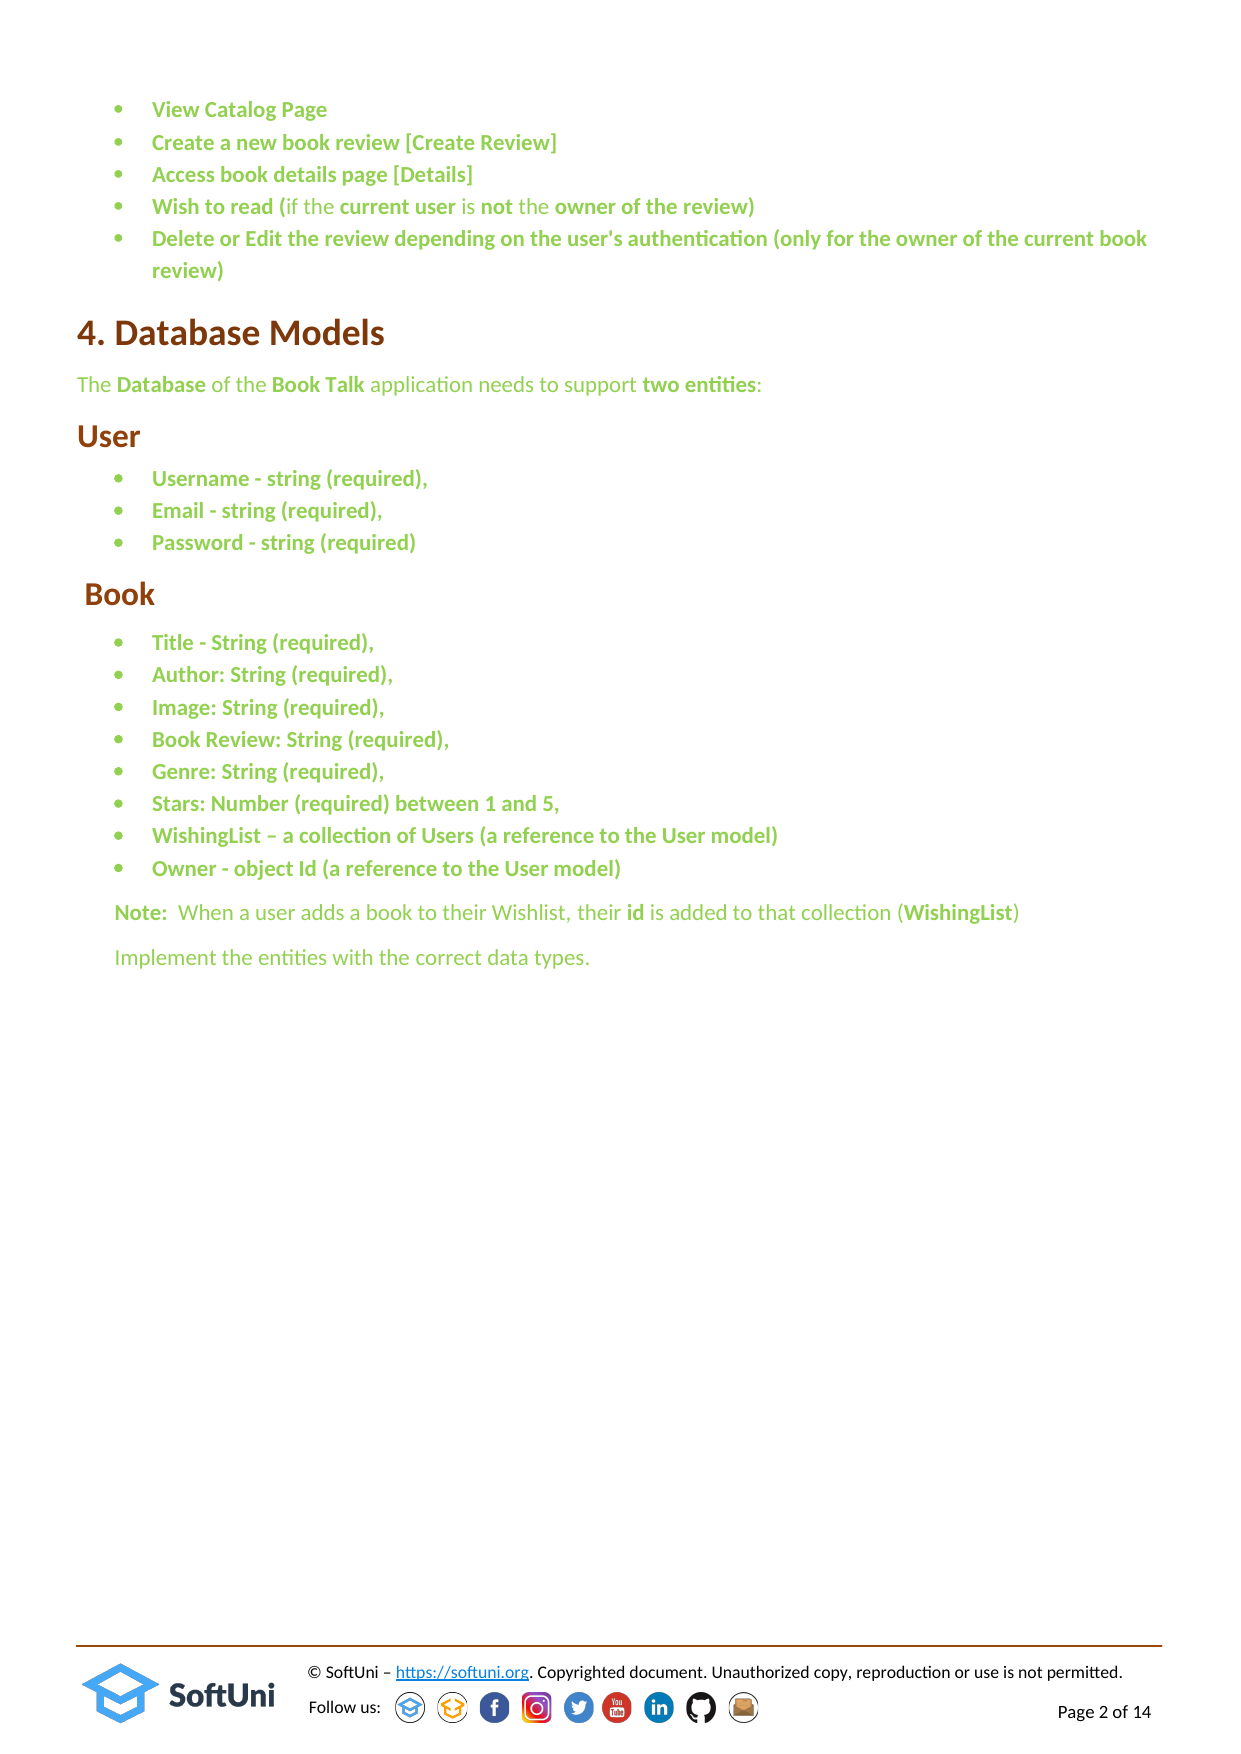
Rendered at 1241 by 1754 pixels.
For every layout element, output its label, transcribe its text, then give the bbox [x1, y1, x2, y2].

picture [686, 1692, 716, 1723]
list Email - string (required), [114, 496, 1163, 524]
list Username - string (required), [114, 464, 1163, 492]
picture [644, 1714, 653, 1723]
subtitle Database Models [77, 309, 1163, 355]
list Wish to read (if the current user is not the owner of the review) [114, 192, 1163, 220]
picture [75, 1658, 281, 1729]
list Book Review: String (required), [114, 725, 1163, 753]
picture [665, 1714, 674, 1723]
picture [522, 1692, 552, 1723]
picture [564, 1692, 594, 1723]
list Stars: Number (required) between 1 and 5, [114, 789, 1163, 817]
list Owner - object Id (a reference to the User model) [114, 854, 1163, 882]
picture [395, 1692, 425, 1723]
list Password - string (required) [114, 528, 1163, 557]
list Title - String (required), [114, 628, 1163, 656]
subtitle User [77, 415, 1163, 456]
picture [437, 1692, 468, 1723]
picture [602, 1692, 632, 1723]
list WishingList – a collection of Users (a reference to the User model) [114, 821, 1163, 849]
list View Catalog Page [114, 95, 1163, 123]
text Implement the entities with the correct data types. [114, 943, 1163, 971]
list Access book details page [Details] [114, 160, 1163, 188]
picture [728, 1692, 759, 1723]
list Genre: String (required), [114, 757, 1163, 785]
list Author: String (required), [114, 661, 1163, 688]
text The Database of the Book Talk application needs to support two entities: [77, 370, 1163, 398]
picture [644, 1692, 653, 1701]
list Image: String (required), [114, 693, 1163, 721]
picture [665, 1692, 674, 1701]
subtitle Book [77, 573, 1163, 614]
picture [479, 1692, 510, 1723]
text Note: When a user adds a book to their Wishlist, their id is added to that collection (WishingList) [114, 898, 1163, 926]
list Create а new book review [Create Review] [114, 128, 1163, 156]
picture [658, 1705, 667, 1714]
list Delete or Edit the review depending on the user's authentication (only for the owner of the current book review) [114, 224, 1163, 284]
